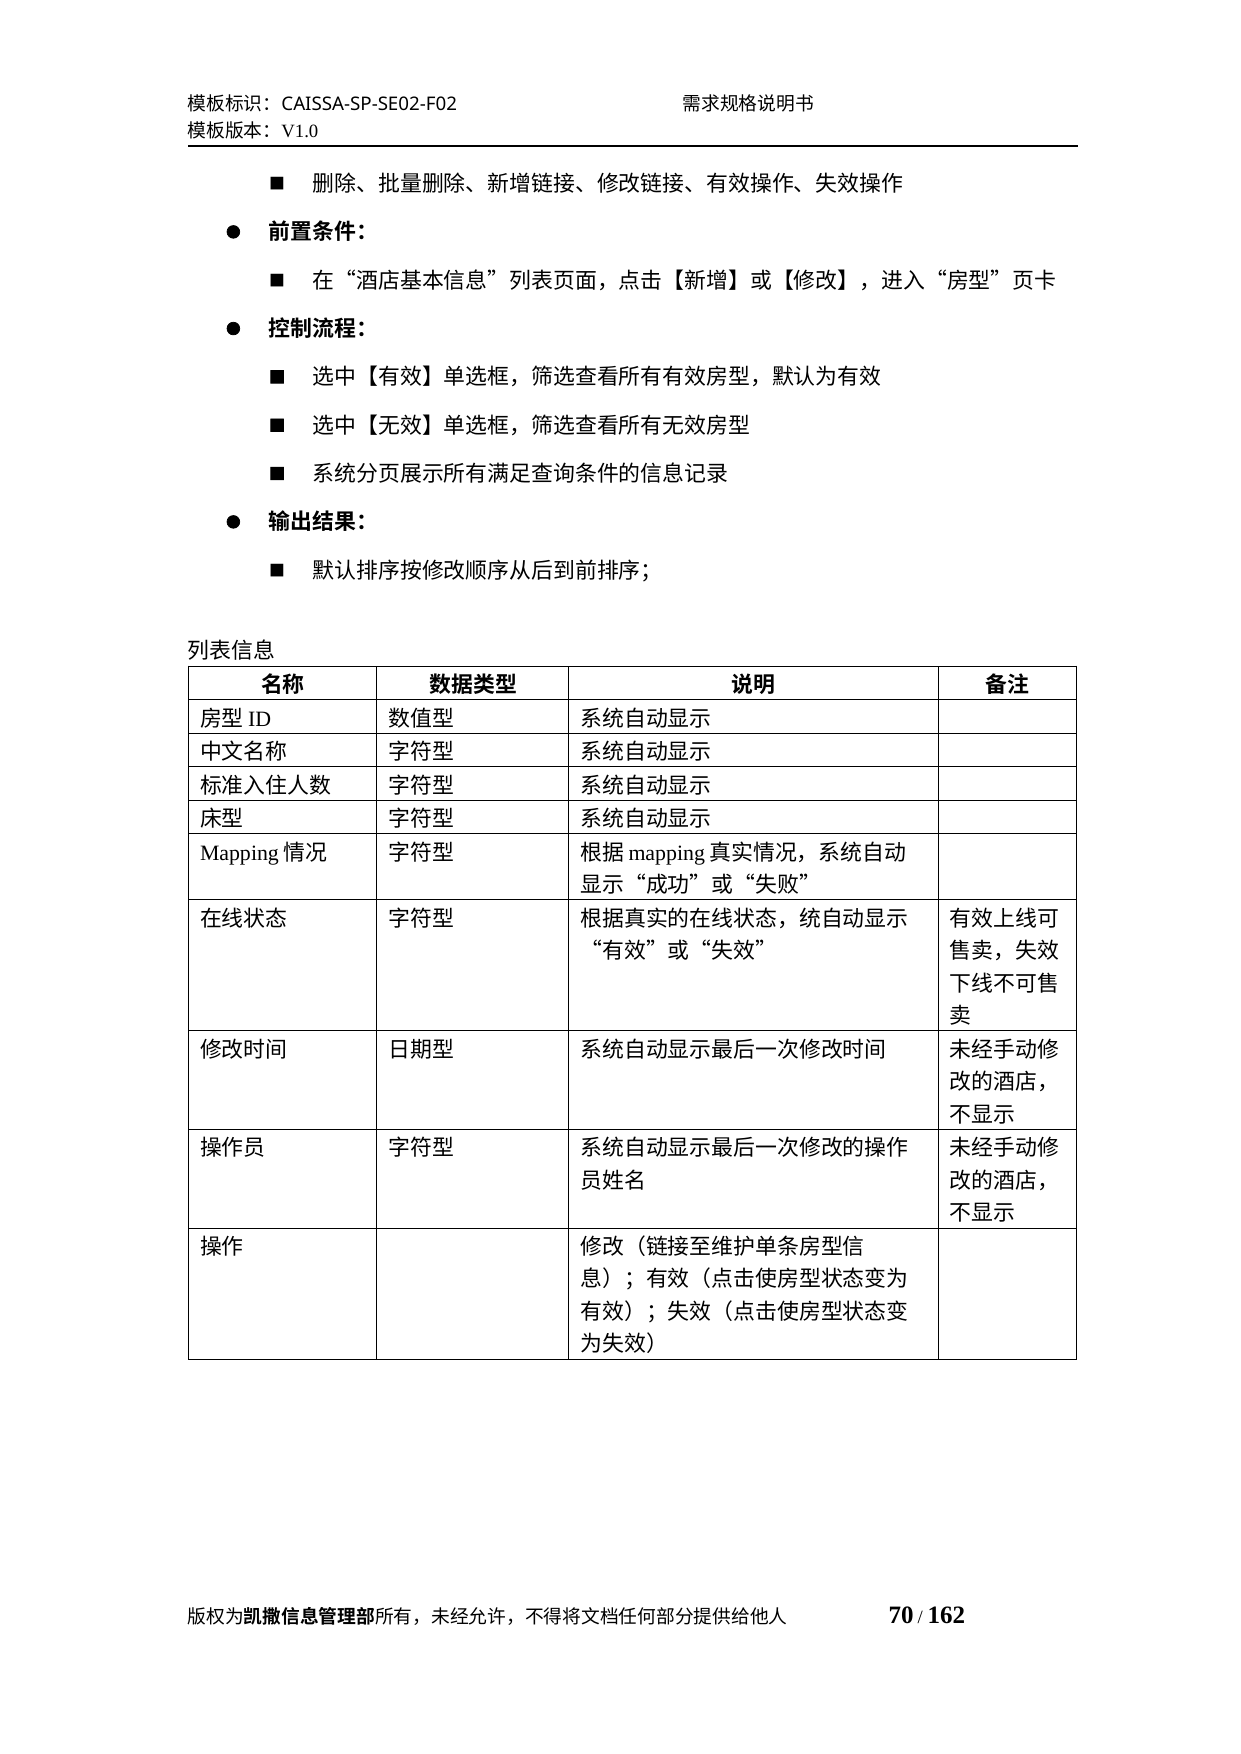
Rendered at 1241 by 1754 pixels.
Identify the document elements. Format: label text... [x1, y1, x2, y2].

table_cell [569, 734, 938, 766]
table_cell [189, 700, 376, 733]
list 默认排序按修改顺序从后到前排序； [269, 552, 1078, 585]
list 删除、批量删除、新增链接、修改链接、有效操作、失效操作 [269, 166, 1078, 198]
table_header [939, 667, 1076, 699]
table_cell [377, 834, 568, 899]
list 选中【有效】单选框，筛选查看所有有效房型，默认为有效 [269, 359, 1078, 391]
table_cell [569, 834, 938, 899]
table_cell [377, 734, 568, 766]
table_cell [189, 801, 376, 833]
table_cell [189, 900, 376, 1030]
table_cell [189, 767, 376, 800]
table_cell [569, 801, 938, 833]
text 列表信息 [187, 633, 1078, 666]
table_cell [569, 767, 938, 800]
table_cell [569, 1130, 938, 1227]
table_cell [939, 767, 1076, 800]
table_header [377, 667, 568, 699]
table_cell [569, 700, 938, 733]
list 控制流程： [225, 311, 1078, 343]
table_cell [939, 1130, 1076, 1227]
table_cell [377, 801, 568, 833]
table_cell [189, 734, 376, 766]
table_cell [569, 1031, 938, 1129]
list 系统分页展示所有满足查询条件的信息记录 [269, 456, 1078, 488]
list 输出结果： [225, 504, 1078, 536]
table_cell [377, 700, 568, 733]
list 前置条件： [225, 214, 1078, 246]
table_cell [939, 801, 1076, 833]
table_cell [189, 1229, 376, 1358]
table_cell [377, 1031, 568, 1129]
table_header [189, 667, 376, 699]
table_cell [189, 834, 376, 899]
list 在“酒店基本信息”列表页面，点击【新增】或【修改】，进入“房型”页卡 [269, 262, 1078, 295]
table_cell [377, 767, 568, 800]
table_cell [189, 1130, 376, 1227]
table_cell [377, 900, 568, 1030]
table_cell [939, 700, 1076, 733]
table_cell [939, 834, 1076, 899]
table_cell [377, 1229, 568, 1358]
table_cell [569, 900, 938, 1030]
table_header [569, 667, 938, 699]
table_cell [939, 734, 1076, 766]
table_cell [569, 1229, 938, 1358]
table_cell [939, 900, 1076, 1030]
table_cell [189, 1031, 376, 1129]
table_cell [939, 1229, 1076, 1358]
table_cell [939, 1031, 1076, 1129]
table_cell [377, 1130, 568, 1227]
list 选中【无效】单选框，筛选查看所有无效房型 [269, 407, 1078, 440]
